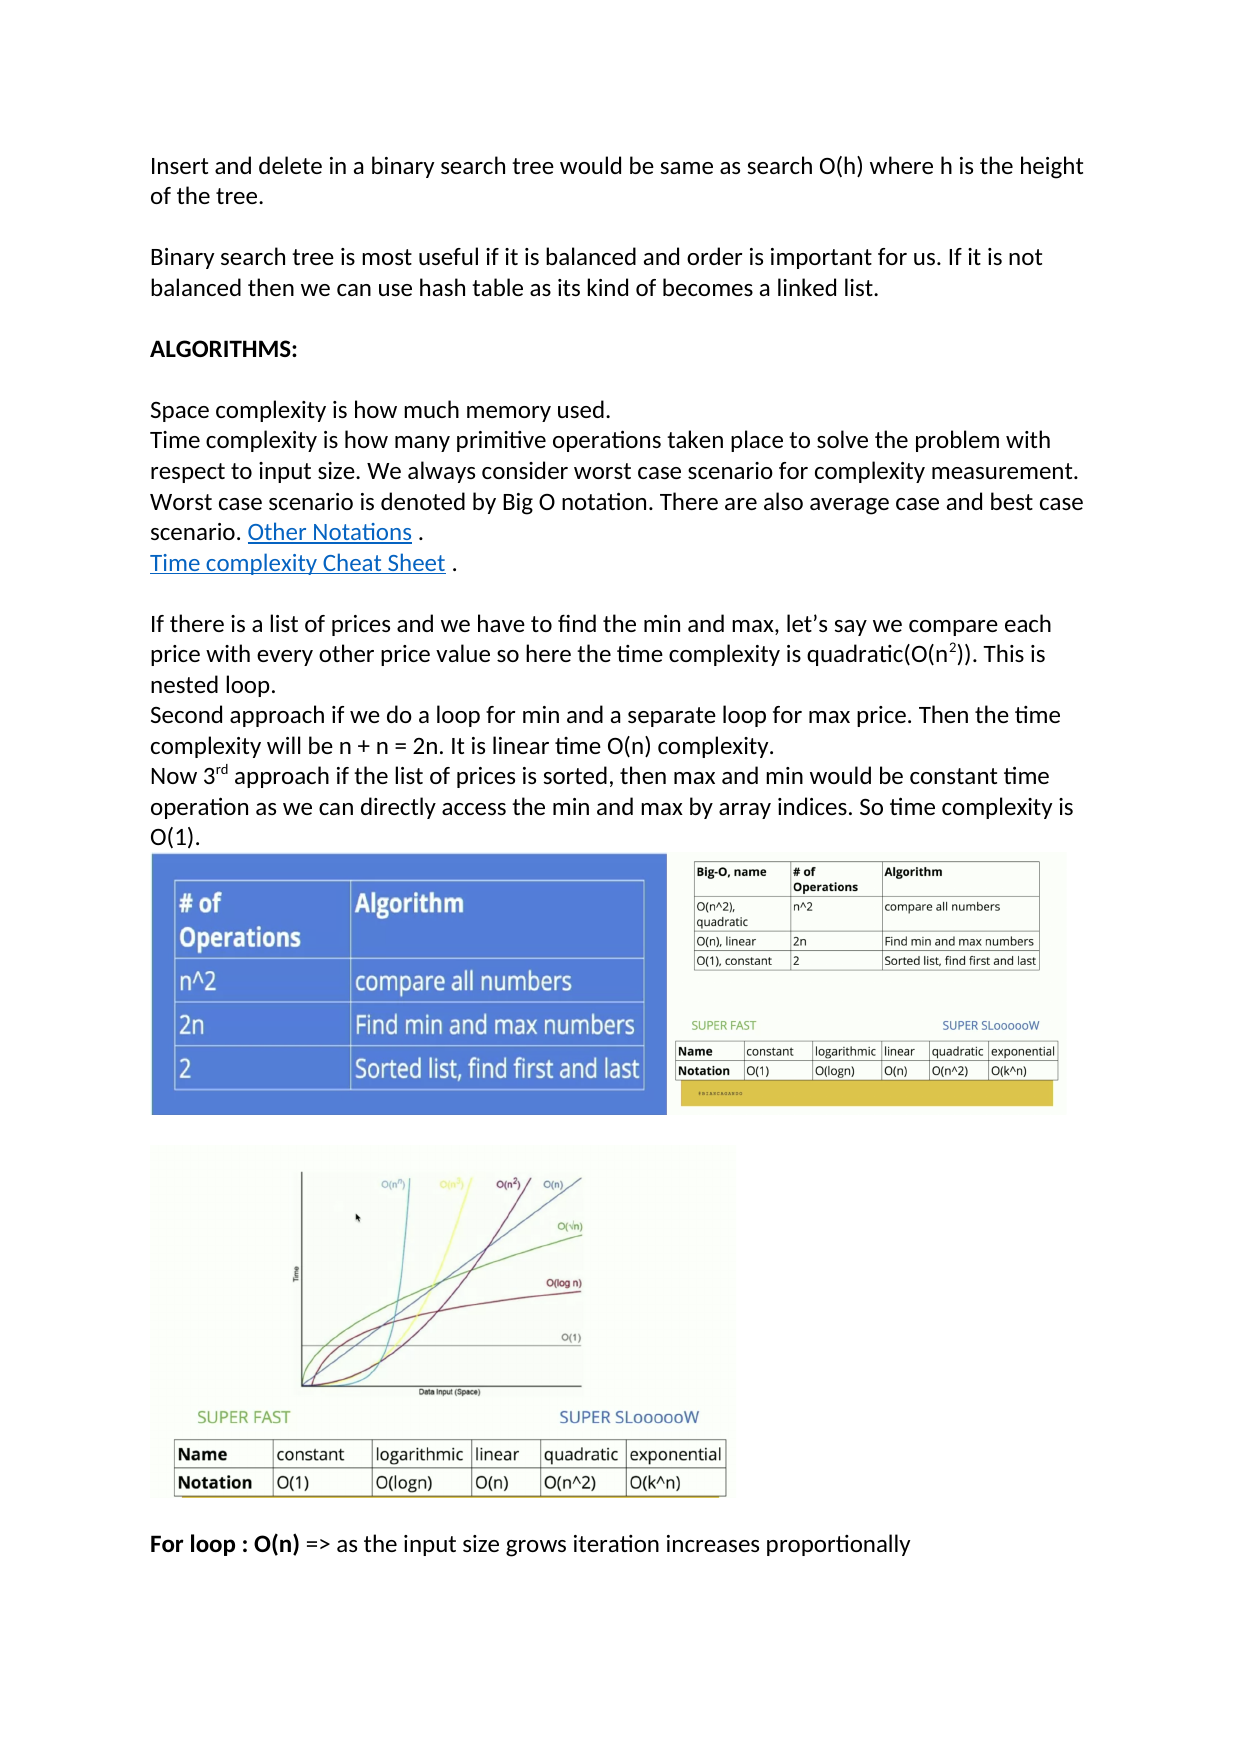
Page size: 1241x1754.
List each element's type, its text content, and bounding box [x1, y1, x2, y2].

text Time complexity Cheat Sheet . [150, 547, 1090, 577]
text Second approach if we do a loop for min and a separate loop for max price. Then the time complexity will be n + n = 2n. It is linear time O(n) complexity. [150, 699, 1090, 760]
picture [150, 852, 1067, 1115]
text Now 3rd approach if the list of prices is sorted, then max and min would be constant time operation as we can directly access the min and max by array indices. So time complexity is O(1). [150, 760, 1090, 852]
text For loop : O(n) => as the input size grows iteration increases proportionally [150, 1528, 1090, 1559]
text Time complexity is how many primitive operations taken place to solve the problem with respect to input size. We always consider worst case scenario for complexity measurement. Worst case scenario is denoted by Big O notation. There are also average case and best case scenario. Other Notations . [150, 425, 1090, 547]
text Binary search tree is most useful if it is balanced and order is important for us. If it is not balanced then we can use hash table as its kind of becomes a linked list. [150, 242, 1090, 303]
picture [150, 1145, 737, 1498]
text If there is a list of prices and we have to find the min and max, let’s say we compare each price with every other price value so here the time complexity is quadratic(O(n2)). This is nested loop. [150, 608, 1090, 699]
text Insert and delete in a binary search tree would be same as search O(h) where h is the height of the tree. [150, 150, 1090, 211]
text ALGORITHMS: [150, 333, 1090, 364]
text Space complexity is how much memory used. [150, 394, 1090, 425]
